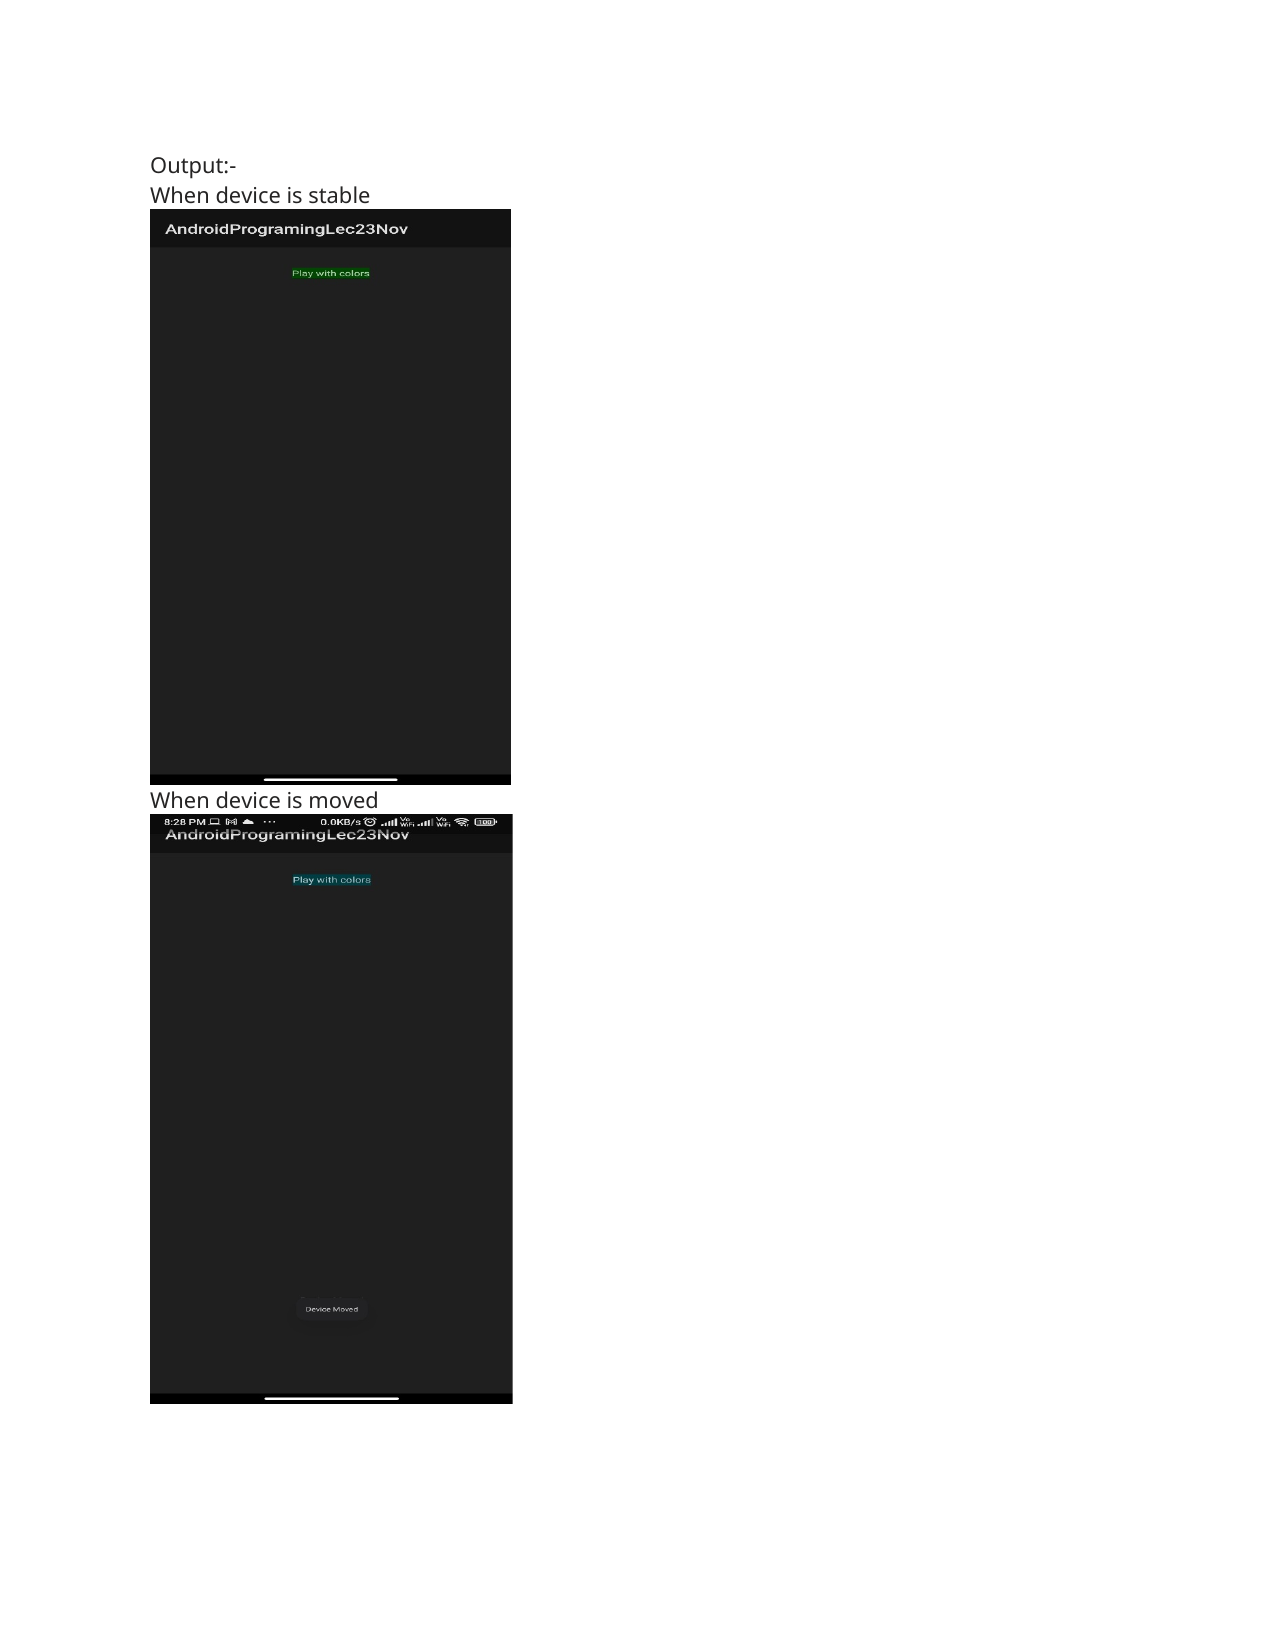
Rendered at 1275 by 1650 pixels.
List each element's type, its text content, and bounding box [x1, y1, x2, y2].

text When device is moved [150, 784, 1125, 814]
text Output:- [150, 150, 1125, 180]
picture [150, 209, 511, 785]
picture [150, 814, 513, 1404]
text When device is stable [150, 180, 1125, 209]
